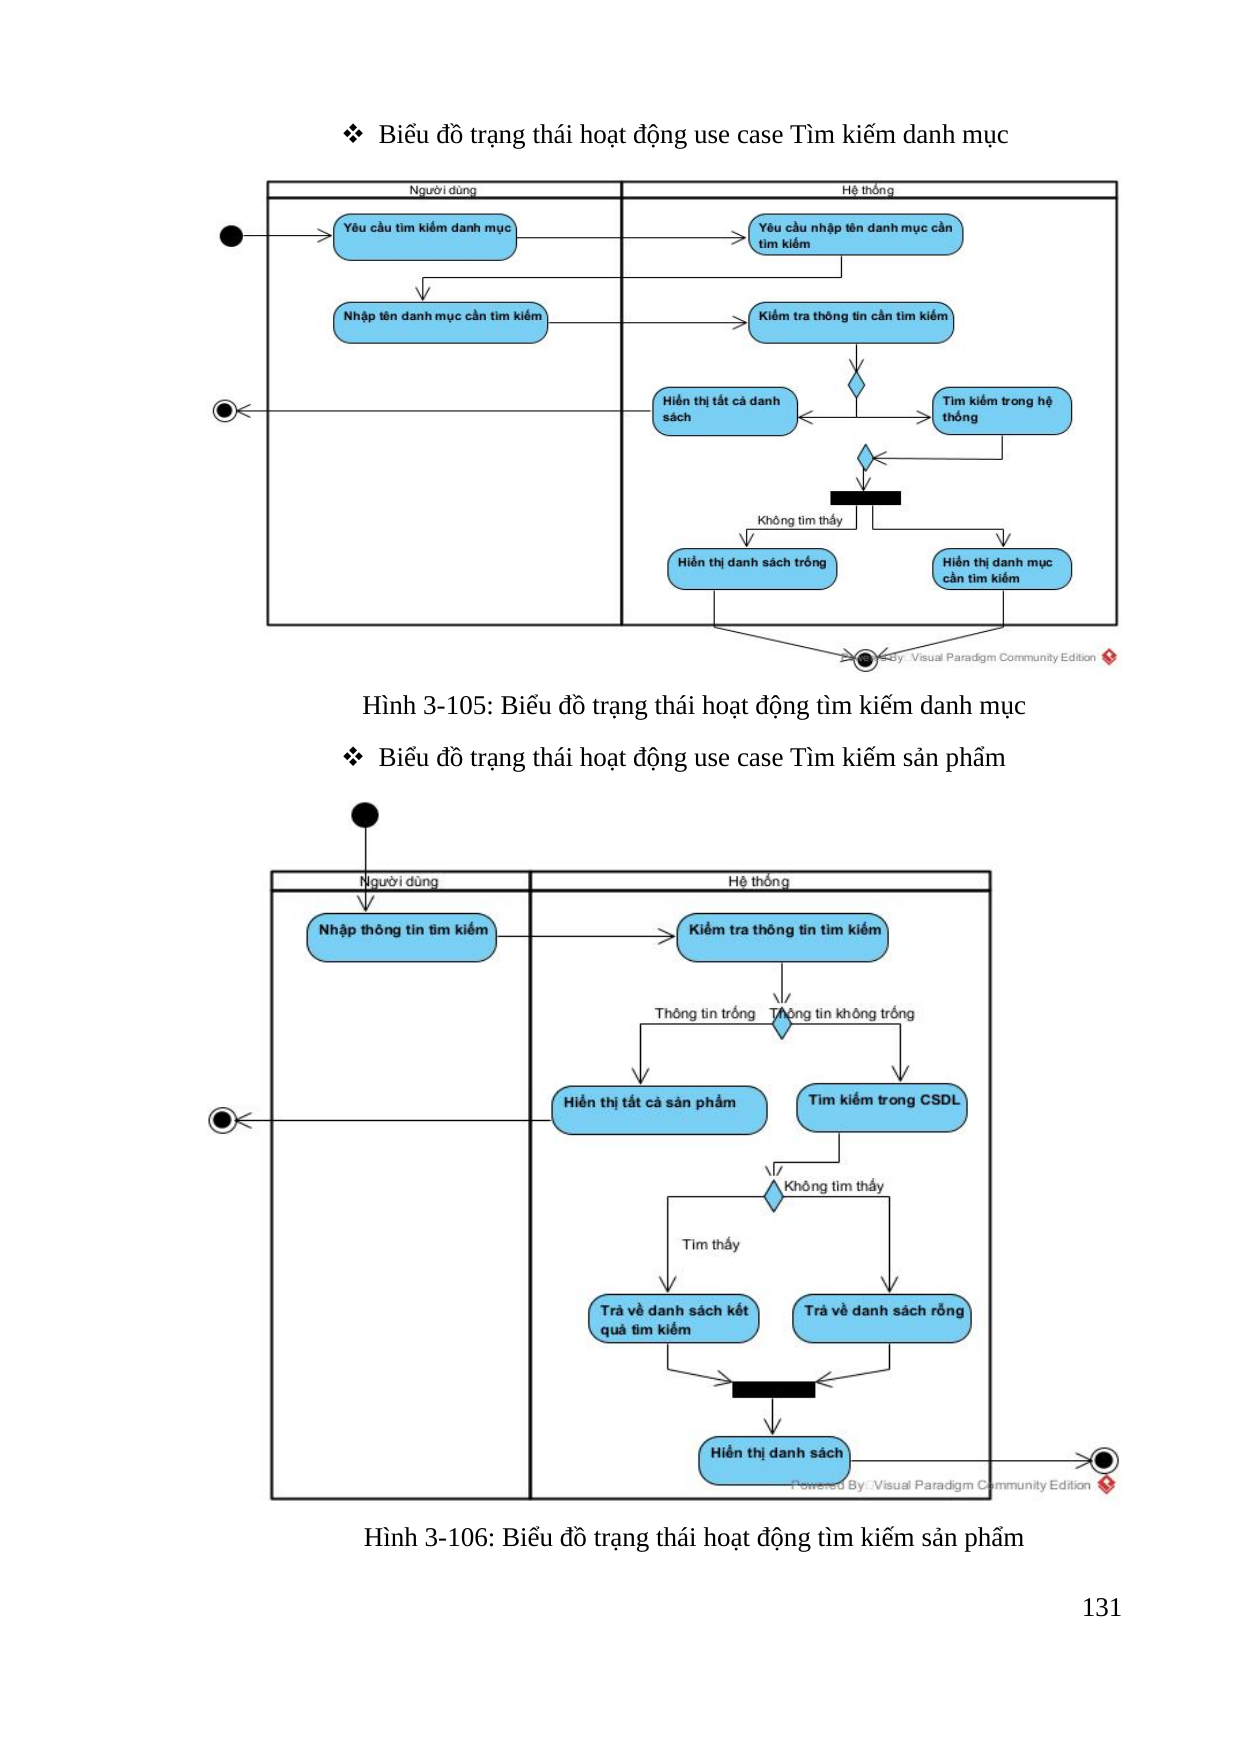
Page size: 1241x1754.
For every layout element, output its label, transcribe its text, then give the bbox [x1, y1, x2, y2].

picture [206, 177, 1122, 674]
list Biểu đồ trạng thái hoạt động use case Tìm kiếm sản phẩm [341, 741, 1122, 772]
list Biểu đồ trạng thái hoạt động use case Tìm kiếm danh mục [341, 118, 1122, 149]
picture [206, 800, 1123, 1506]
